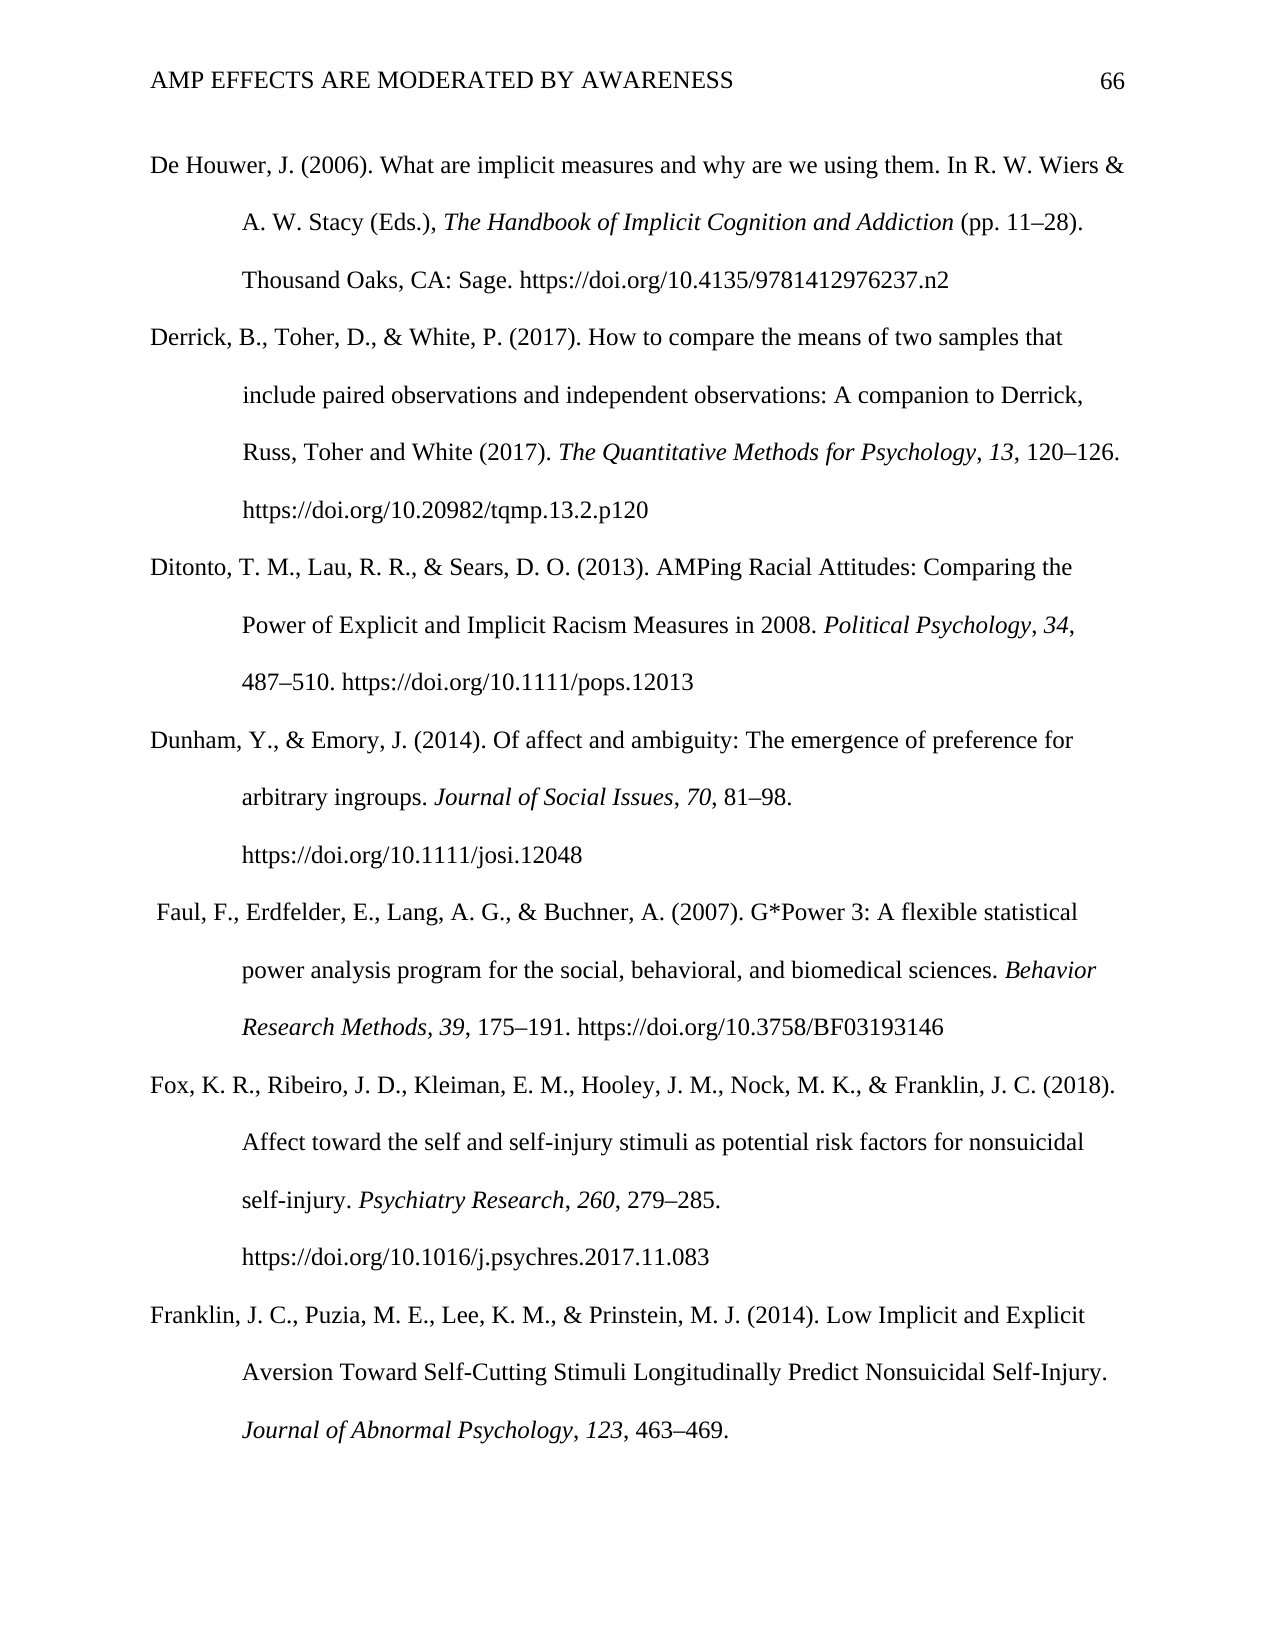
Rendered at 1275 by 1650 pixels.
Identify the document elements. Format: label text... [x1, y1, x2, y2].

text Fox, K. R., Ribeiro, J. D., Kleiman, E. M., Hooley, J. M., Nock, M. K., & Franklin, J. C. (2018). Affect toward the self and self-injury stimuli as potential risk factors for nonsuicidal self-injury. Psychiatry Research, 260, 279–285. https://doi.org/10.1016/j.psychres.2017.11.083 [150, 1070, 1125, 1271]
text Franklin, J. C., Puzia, M. E., Lee, K. M., & Prinstein, M. J. (2014). Low Implicit and Explicit Aversion Toward Self-Cutting Stimuli Longitudinally Predict Nonsuicidal Self-Injury. Journal of Abnormal Psychology, 123, 463–469. [150, 1300, 1125, 1444]
text Dunham, Y., & Emory, J. (2014). Of affect and ambiguity: The emergence of preference for arbitrary ingroups. Journal of Social Issues, 70, 81–98. https://doi.org/10.1111/josi.12048 [150, 725, 1125, 869]
text Derrick, B., Toher, D., & White, P. (2017). How to compare the means of two samples that include paired observations and independent observations: A companion to Derrick, Russ, Toher and White (2017). The Quantitative Methods for Psychology, 13, 120–126. https://doi.org/10.20982/tqmp.13.2.p120 [150, 322, 1125, 524]
text De Houwer, J. (2006). What are implicit measures and why are we using them. In R. W. Wiers & A. W. Stacy (Eds.), The Handbook of Implicit Cognition and Addiction (pp. 11–28). Thousand Oaks, CA: Sage. https://doi.org/10.4135/9781412976237.n2 [150, 150, 1125, 294]
text Faul, F., Erdfelder, E., Lang, A. G., & Buchner, A. (2007). G*Power 3: A flexible statistical power analysis program for the social, behavioral, and biomedical sciences. Behavior Research Methods, 39, 175–191. https://doi.org/10.3758/BF03193146 [150, 897, 1125, 1041]
text Ditonto, T. M., Lau, R. R., & Sears, D. O. (2013). AMPing Racial Attitudes: Comparing the Power of Explicit and Implicit Racism Measures in 2008. Political Psychology, 34, 487–510. https://doi.org/10.1111/pops.12013 [150, 552, 1125, 696]
